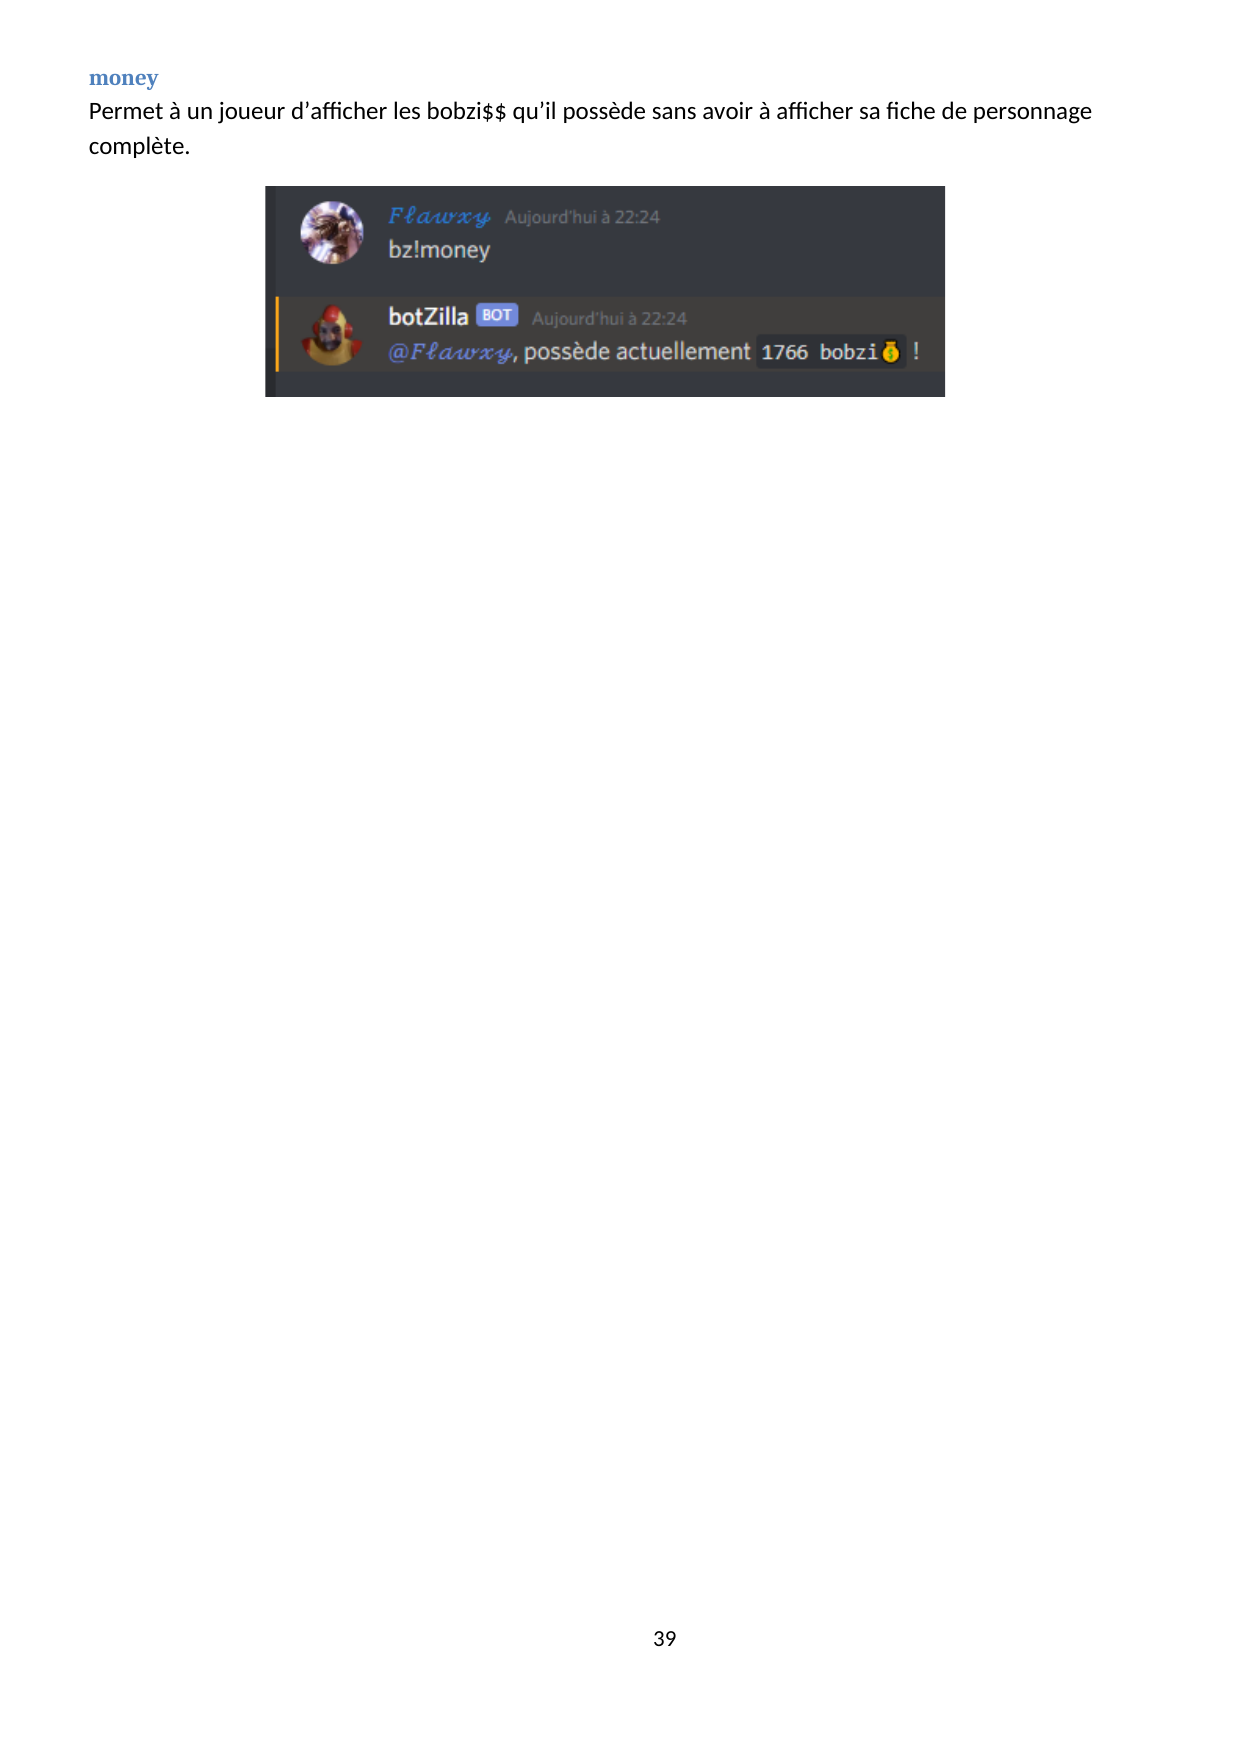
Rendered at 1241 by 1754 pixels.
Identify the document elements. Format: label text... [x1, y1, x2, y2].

text Permet à un joueur d’afficher les bobzi$$ qu’il possède sans avoir à afficher sa fiche de personnage complète. [88, 95, 1122, 161]
picture [265, 186, 946, 397]
subtitle money [88, 65, 1122, 92]
